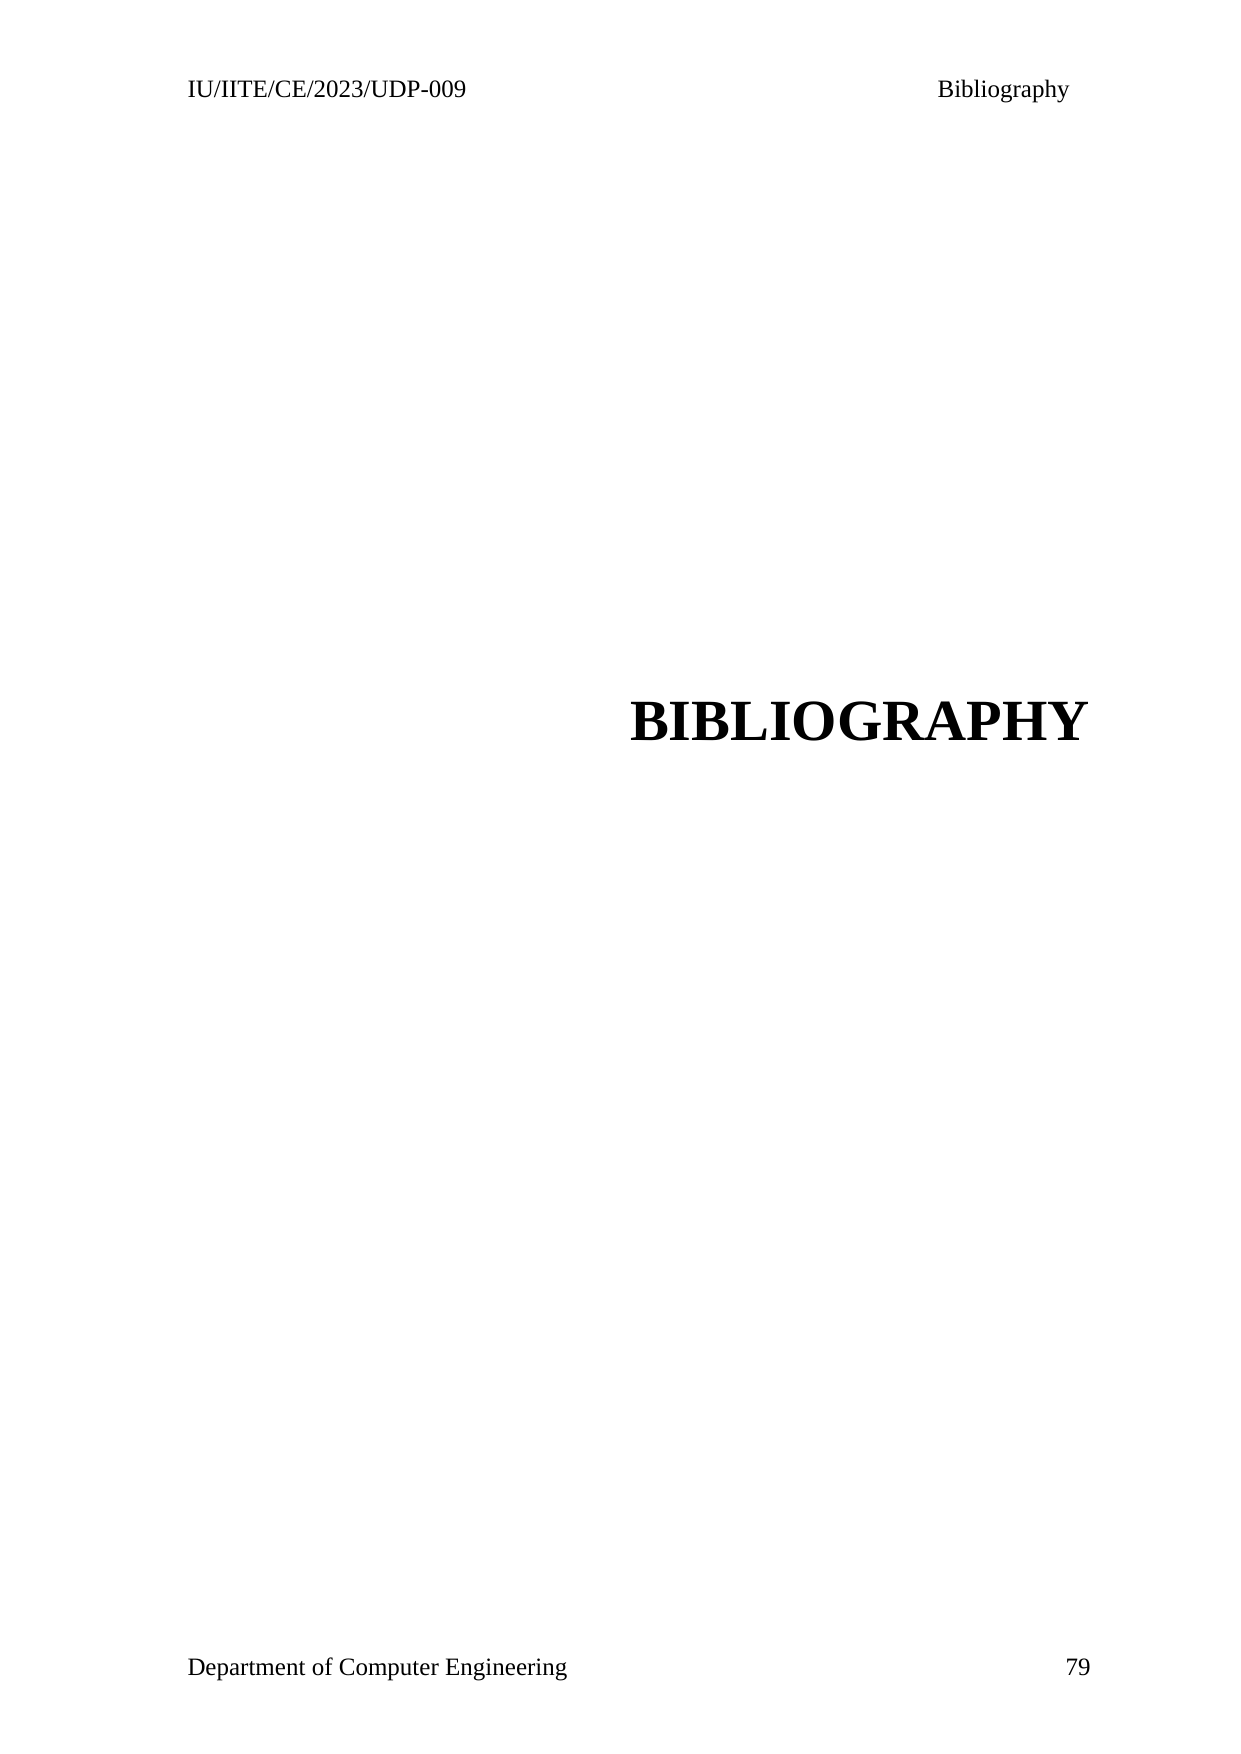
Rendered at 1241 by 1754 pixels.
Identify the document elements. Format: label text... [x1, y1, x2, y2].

subtitle BIBLIOGRAPHY [630, 685, 1169, 752]
